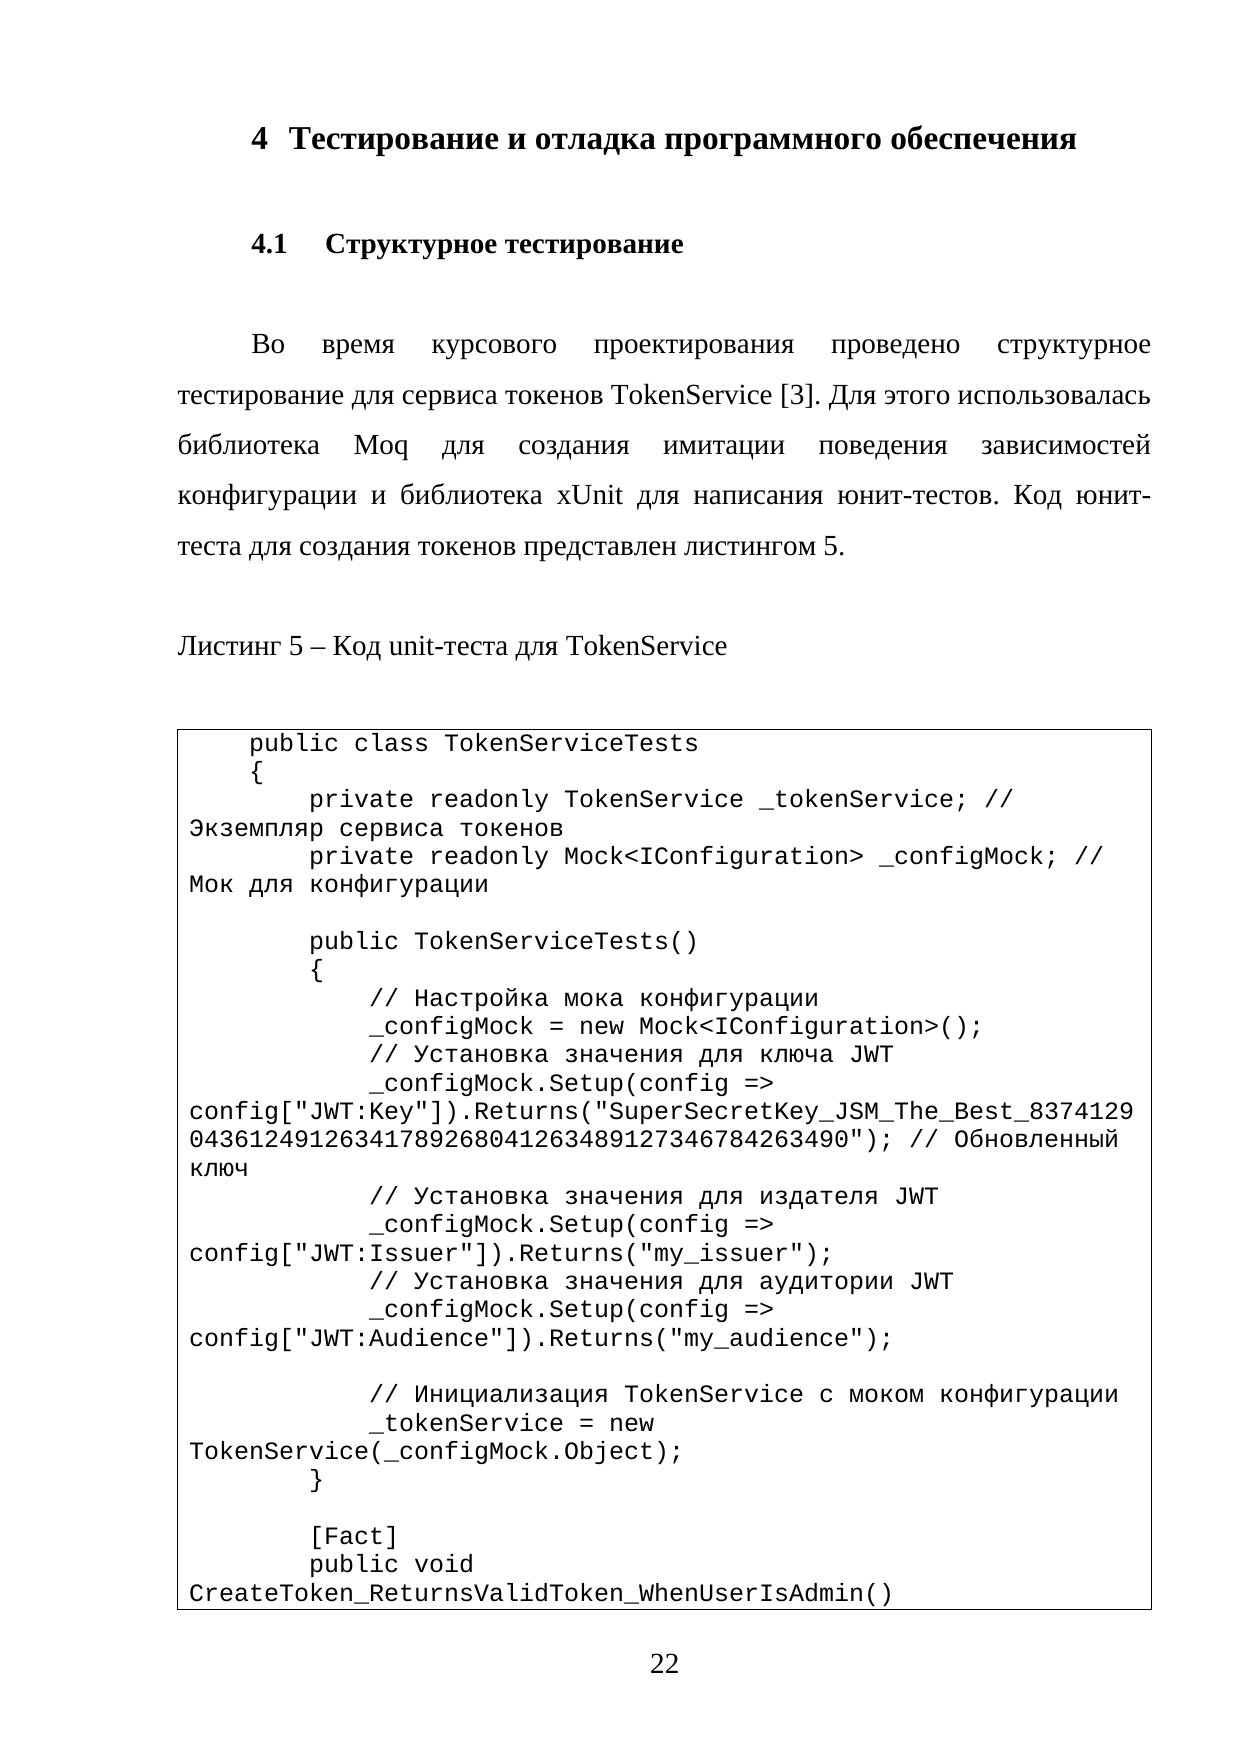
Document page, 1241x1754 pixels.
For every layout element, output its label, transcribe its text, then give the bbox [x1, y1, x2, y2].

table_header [178, 730, 1151, 1608]
list Тестирование и отладка программного обеспечения [251, 118, 1152, 156]
text Листинг 5 – Код unit-теста для TokenService [177, 628, 1152, 662]
text 4.1 Структурное тестирование [177, 226, 1152, 259]
text Во время курсового проектирования проведено структурное тестирование для сервиса токенов TokenService [3]. Для этого использовалась библиотека Moq для создания имитации поведения зависимостей конфигурации и библиотека xUnit для написания юнит-тестов. Код юнит-теста для создания токенов представлен листингом 5. [177, 327, 1152, 561]
